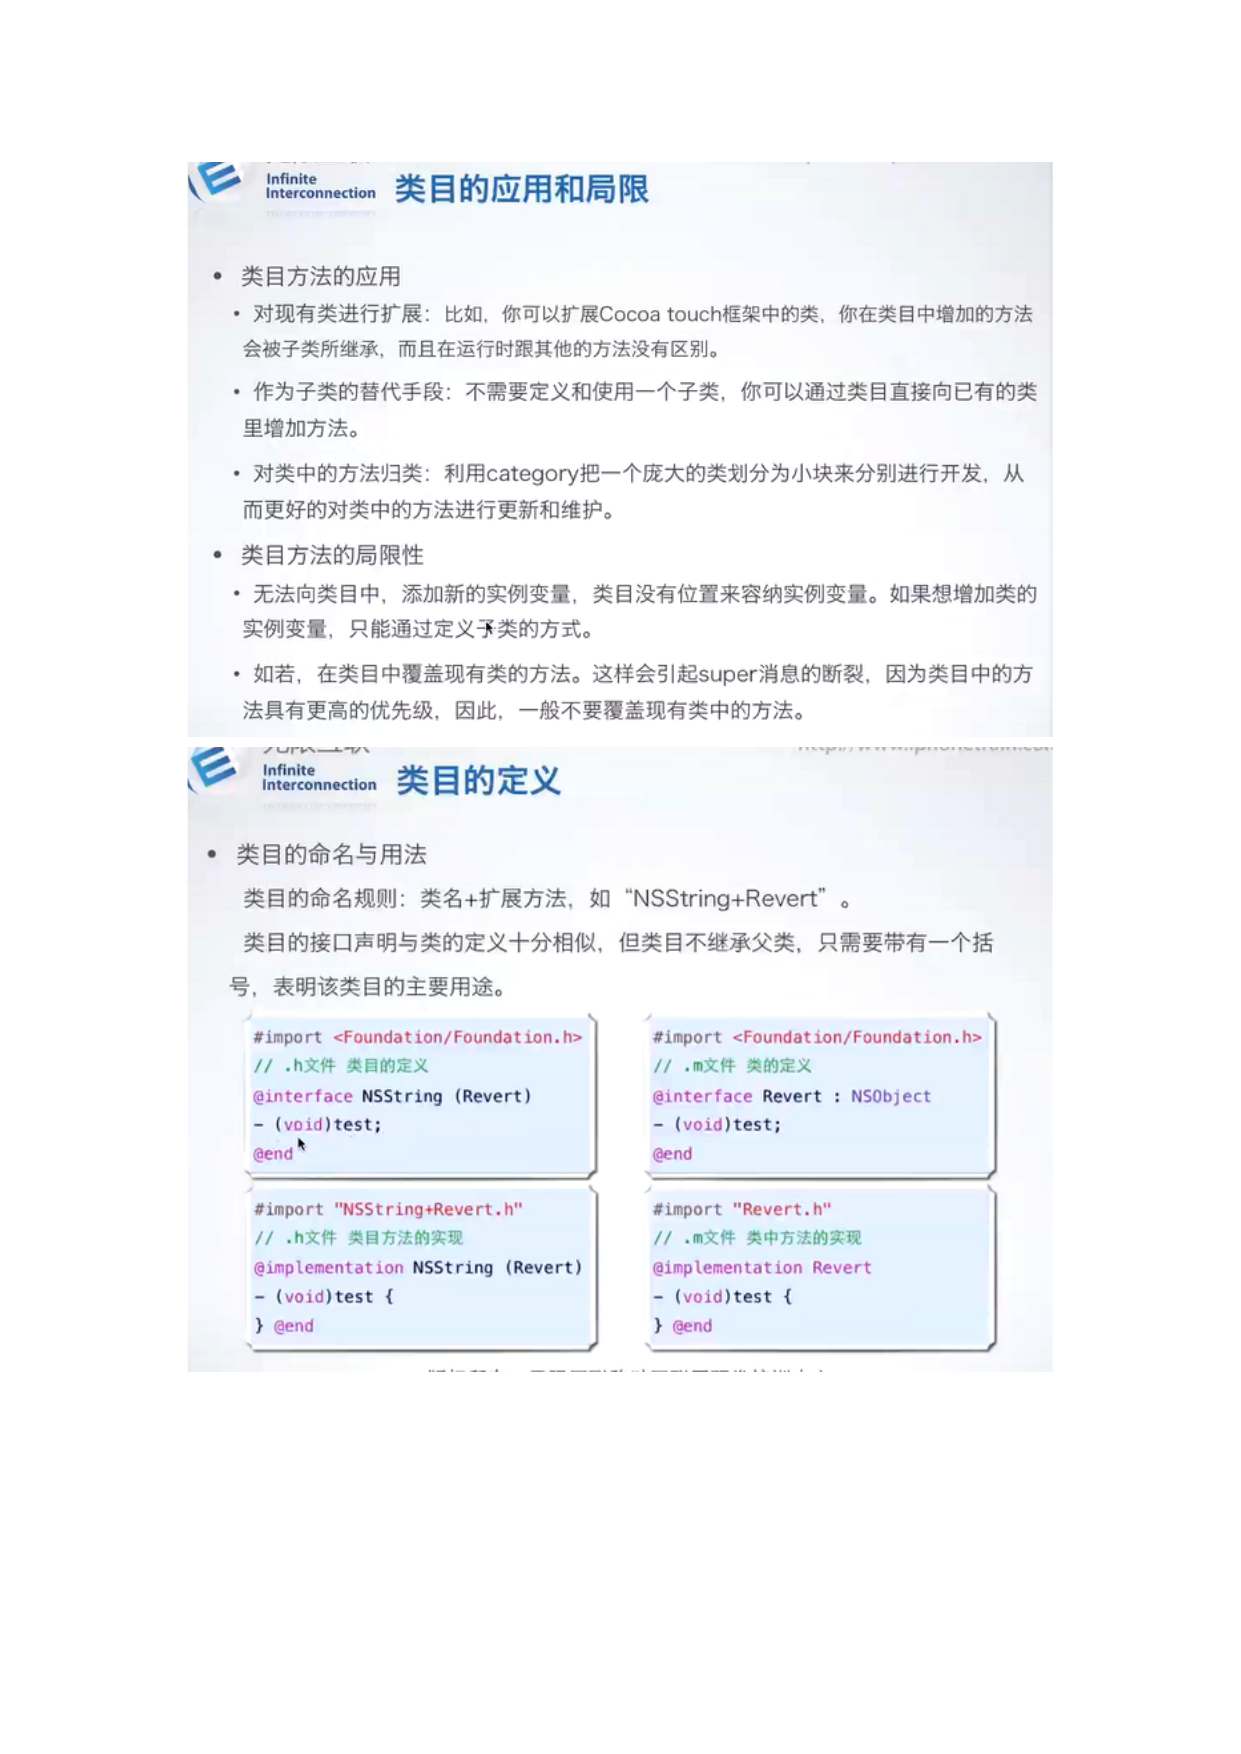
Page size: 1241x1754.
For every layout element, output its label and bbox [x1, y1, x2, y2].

picture [187, 162, 1053, 737]
picture [187, 747, 1053, 1372]
